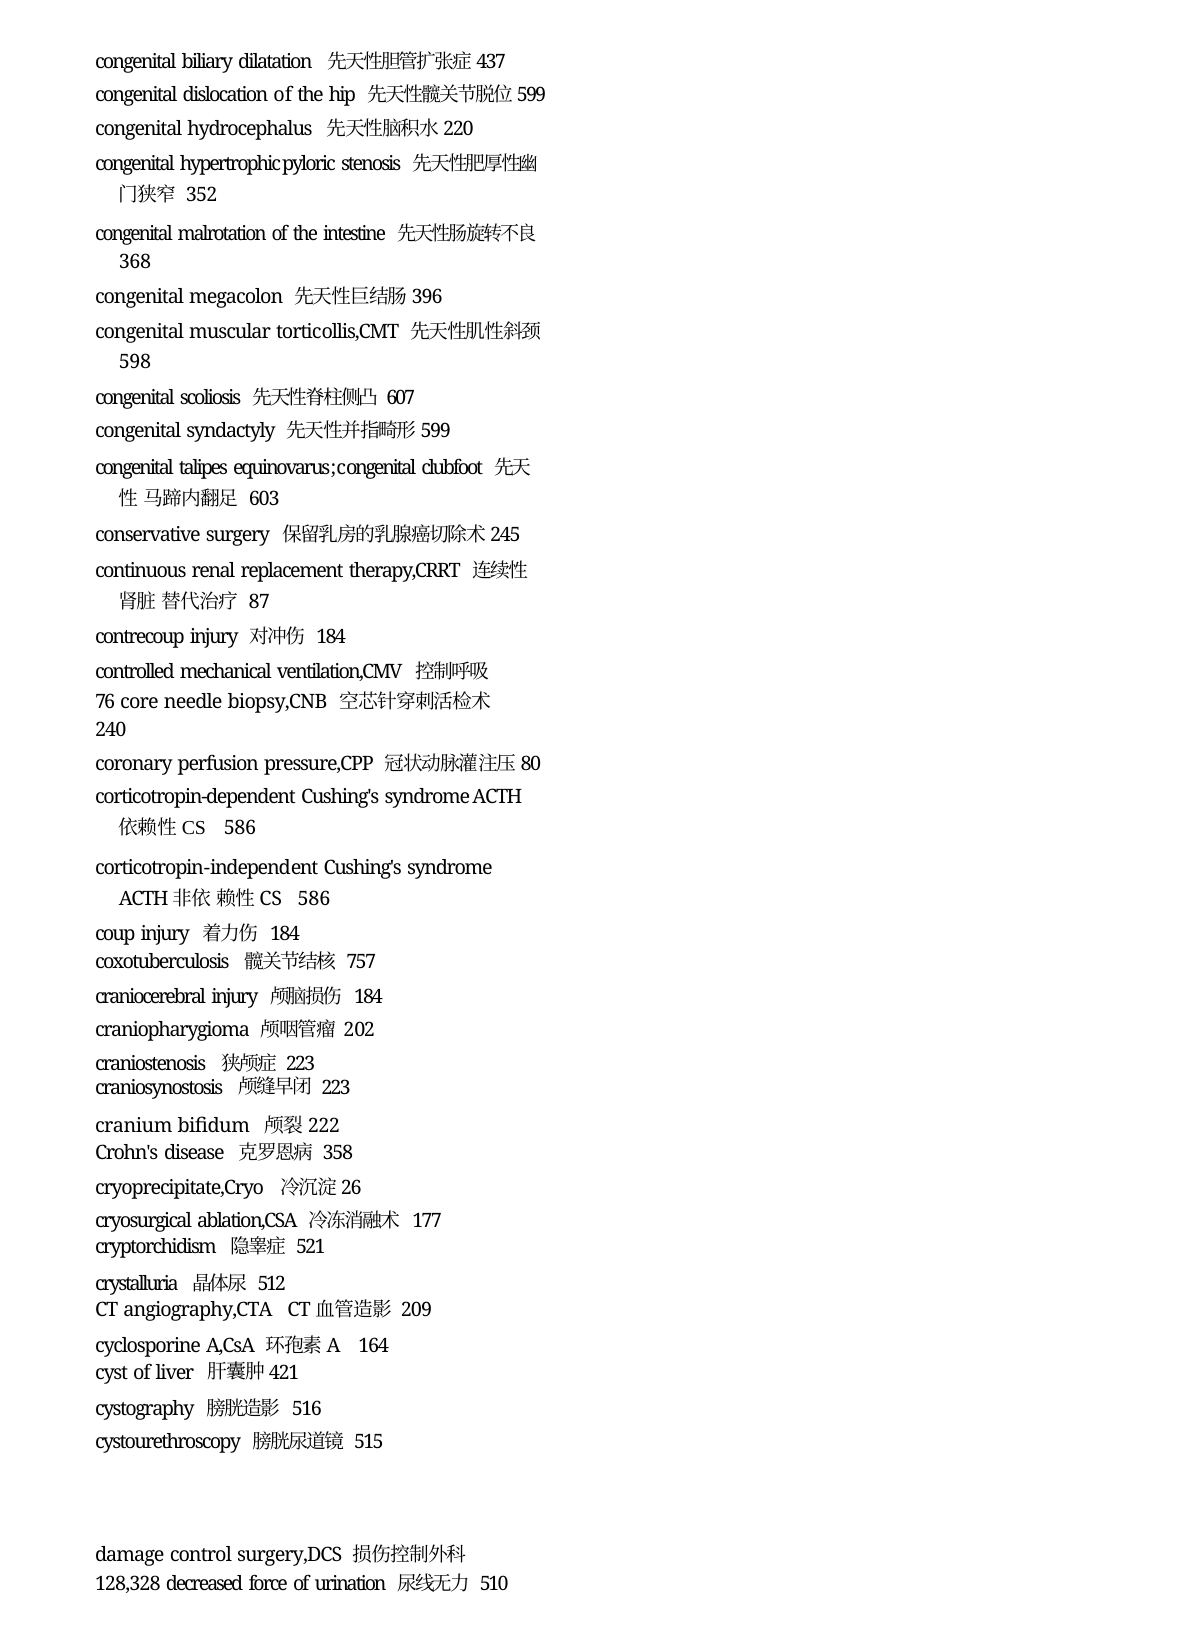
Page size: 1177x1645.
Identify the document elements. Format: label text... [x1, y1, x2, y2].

text cystourethroscopy 膀胱尿道镜 515 [95, 1428, 583, 1453]
text controlled mechanical ventilation,CMV 控制呼吸 76 core needle biopsy,CNB 空芯针穿刺活检术240 [95, 656, 505, 742]
text coronary perfusion pressure,CPP 冠状动脉灌注压80 [95, 750, 583, 775]
text Crohn's disease 克罗恩病 358 [95, 1144, 583, 1174]
text congenital hydrocephalus 先天性脑积水220 [95, 115, 583, 141]
text craniopharygioma 颅咽管瘤 202 [95, 1016, 583, 1041]
text contrecoup injury 对冲伤 184 [95, 623, 583, 648]
text crystalluria 晶体尿 512 [95, 1270, 583, 1295]
text corticotropin-dependent Cushing's syndrome ACTH依赖性 CS 586 [95, 782, 542, 840]
text congenital talipes equinovarus;congenital clubfoot 先天性 马蹄内翻足 603 [95, 451, 543, 511]
text craniostenosis 狭颅症 223 [95, 1049, 583, 1075]
text craniosynostosis 颅缝早闭 223 [95, 1081, 583, 1112]
text congenital muscular torticollis,CMT 先天性肌性斜颈 598 [95, 316, 543, 374]
text coup injury 着力伤 184 [95, 920, 583, 946]
text continuous renal replacement therapy,CRRT 连续性肾脏 替代治疗 87 [95, 555, 541, 614]
text cryosurgical ablation,CSA 冷冻消融术 177 [95, 1207, 583, 1232]
text cryptorchidism 隐睾症 521 [95, 1239, 583, 1270]
text cyclosporine A,CsA 环孢素A 164 [95, 1333, 583, 1358]
text craniocerebral injury 颅脑损伤 184 [95, 983, 583, 1008]
text CT angiography,CTA CT 血管造影 209 [95, 1302, 583, 1332]
text corticotropin-independent Cushing's syndrome ACTH非依 赖性CS 586 [95, 853, 543, 911]
text congenital megacolon 先天性巨结肠396 [95, 283, 583, 309]
text coxotuberculosis 髋关节结核 757 [95, 953, 583, 983]
text cyst of liver 肝囊肿421 [95, 1365, 583, 1395]
text congenital dislocation of the hip 先天性髋关节脱位599 [95, 81, 583, 107]
text congenital hypertrophic pyloric stenosis 先天性肥厚性幽 门狭窄 352 [95, 148, 543, 208]
text conservative surgery 保留乳房的乳腺癌切除术245 [95, 521, 583, 546]
text congenital biliary dilatation 先天性胆管扩张症437 [95, 48, 583, 73]
text damage control surgery,DCS 损伤控制外科128,328 decreased force of urination 尿线无力 510 [95, 1538, 514, 1596]
text congenital scoliosis 先天性脊柱侧凸 607 [95, 384, 583, 409]
text cystography 膀胱造影 516 [95, 1395, 583, 1421]
text cranium bifidum 颅裂222 [95, 1112, 583, 1138]
text cryoprecipitate,Cryo 冷沉淀26 [95, 1174, 583, 1199]
text congenital syndactyly 先天性并指畸形599 [95, 418, 583, 443]
text congenital malrotation of the intestine 先天性肠旋转不良 368 [95, 217, 539, 274]
